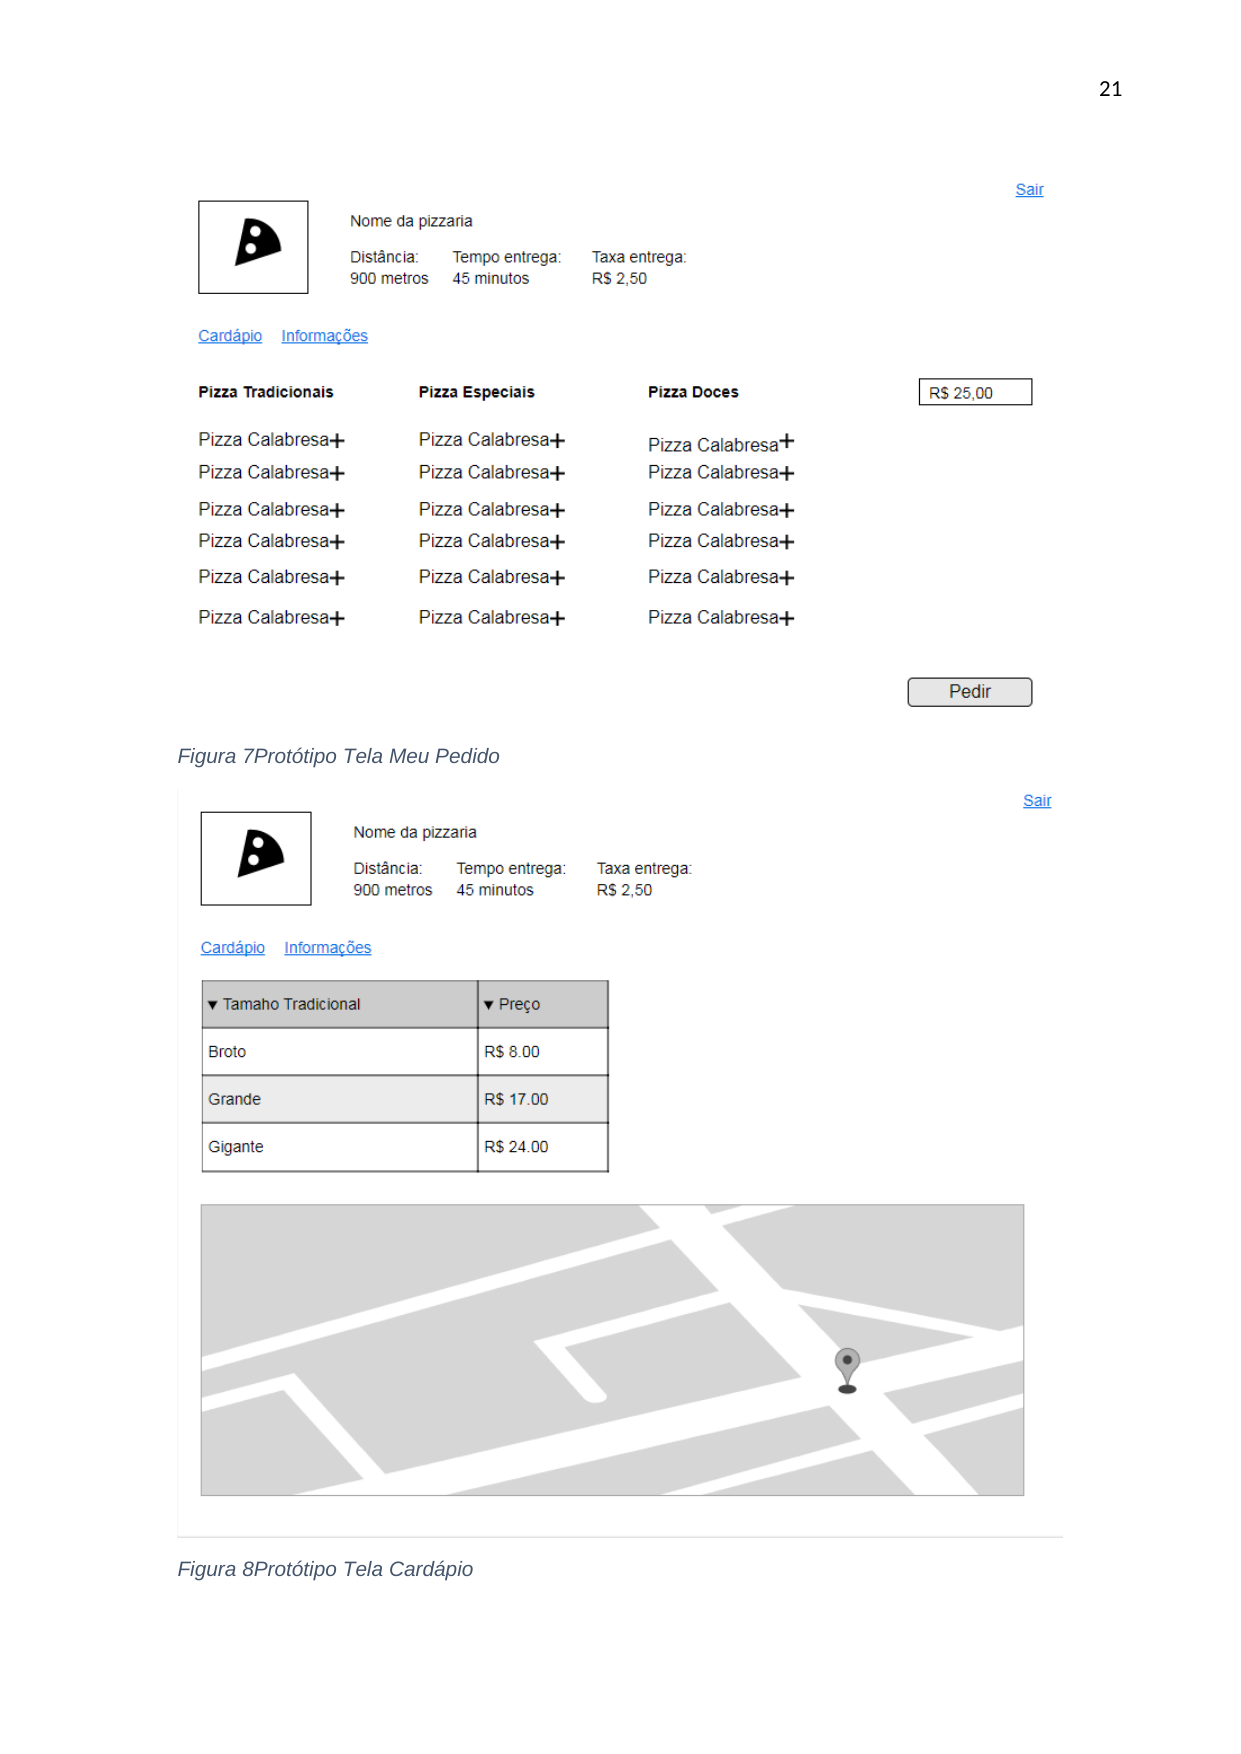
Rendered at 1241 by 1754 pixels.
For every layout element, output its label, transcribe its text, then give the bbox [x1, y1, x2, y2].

picture [177, 788, 1063, 1538]
text Figura 7Protótipo Tela Meu Pedido [177, 744, 1122, 768]
text Figura 8Protótipo Tela Cardápio [177, 1557, 1122, 1581]
picture [177, 177, 1063, 726]
